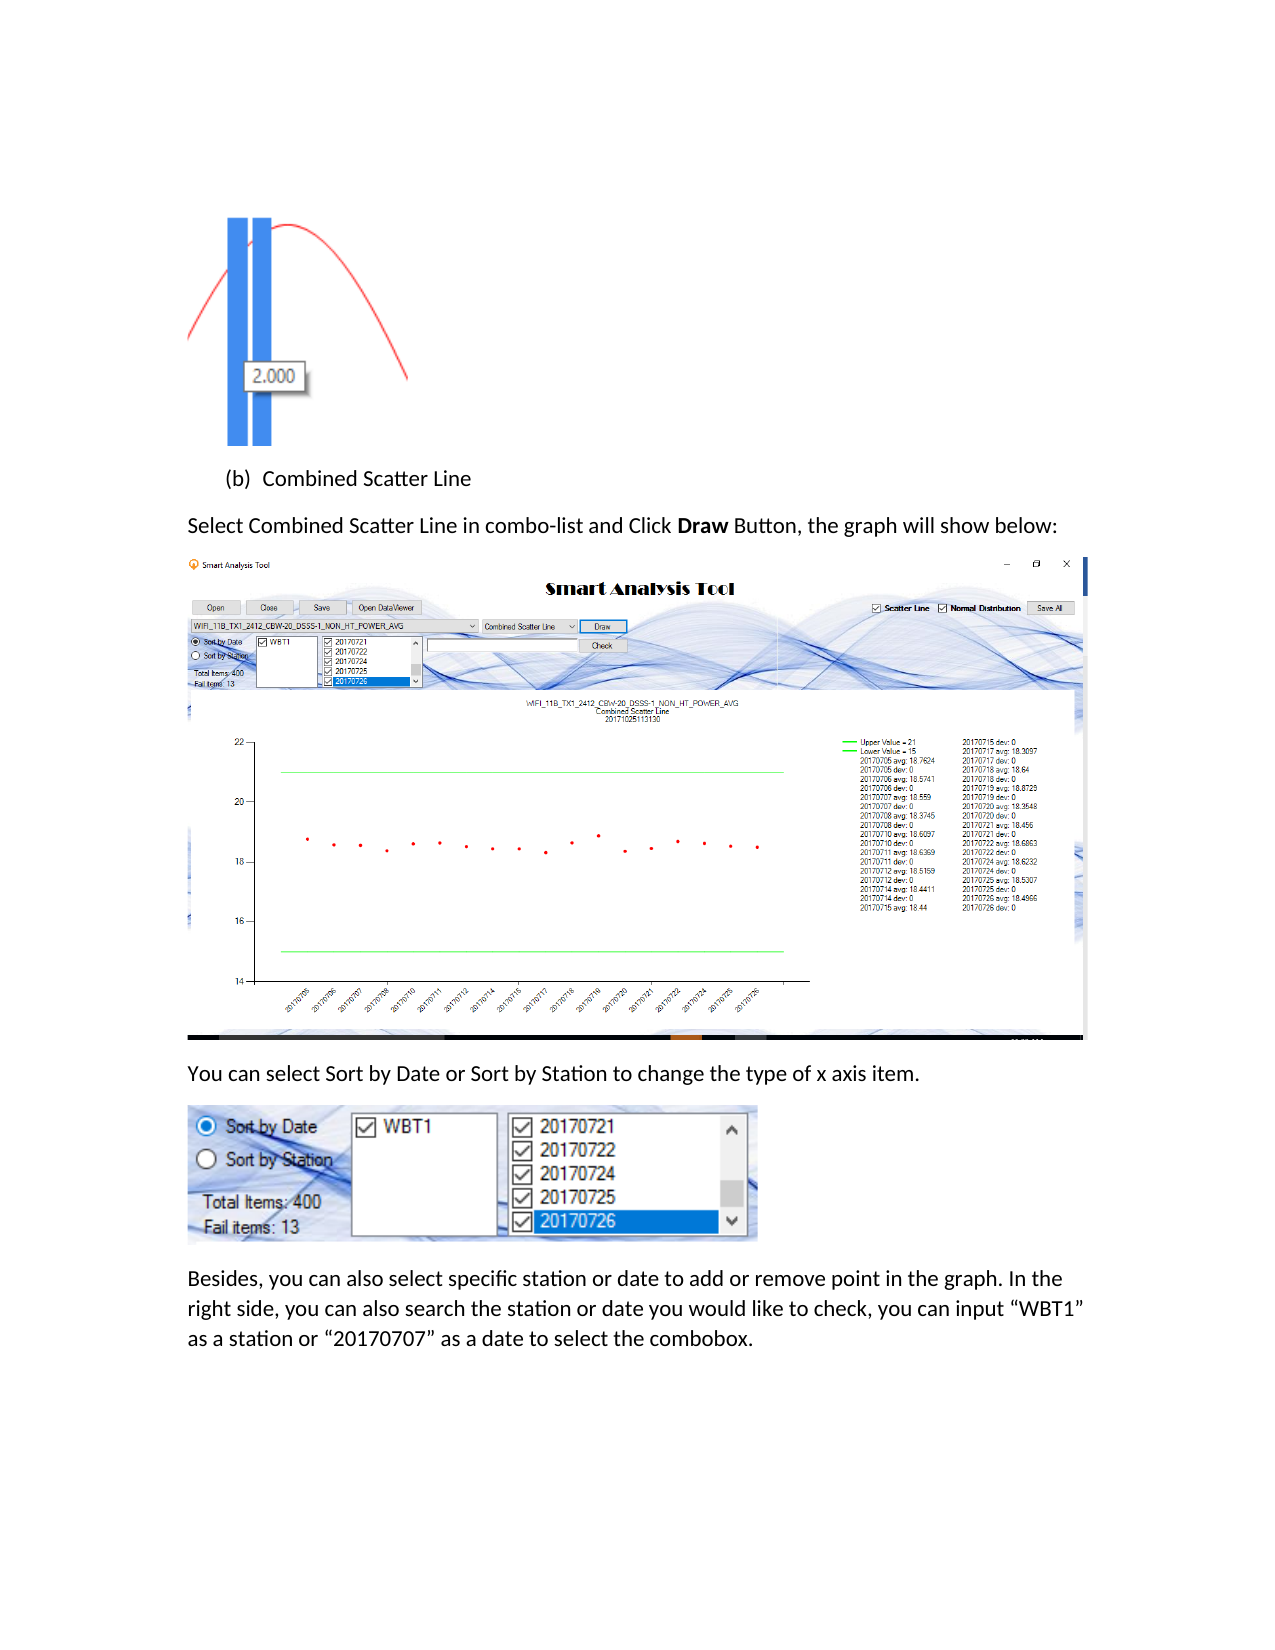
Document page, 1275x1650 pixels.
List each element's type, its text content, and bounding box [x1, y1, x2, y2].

text Besides, you can also select specific station or date to add or remove point in the graph. In the right side, you can also search the station or date you would like to check, you can input “WBT1” as a station or “20170707” as a date to select the combobox. [187, 1264, 1087, 1352]
list Combined Scatter Line [225, 464, 1087, 492]
text Select Combined Scatter Line in combo-list and Click Draw Button, the graph will show below: [187, 511, 1087, 539]
picture [187, 1105, 758, 1245]
picture [187, 557, 1088, 1040]
text You can select Sort by Date or Sort by Station to change the type of x axis item. [187, 1059, 1087, 1087]
picture [187, 150, 408, 446]
